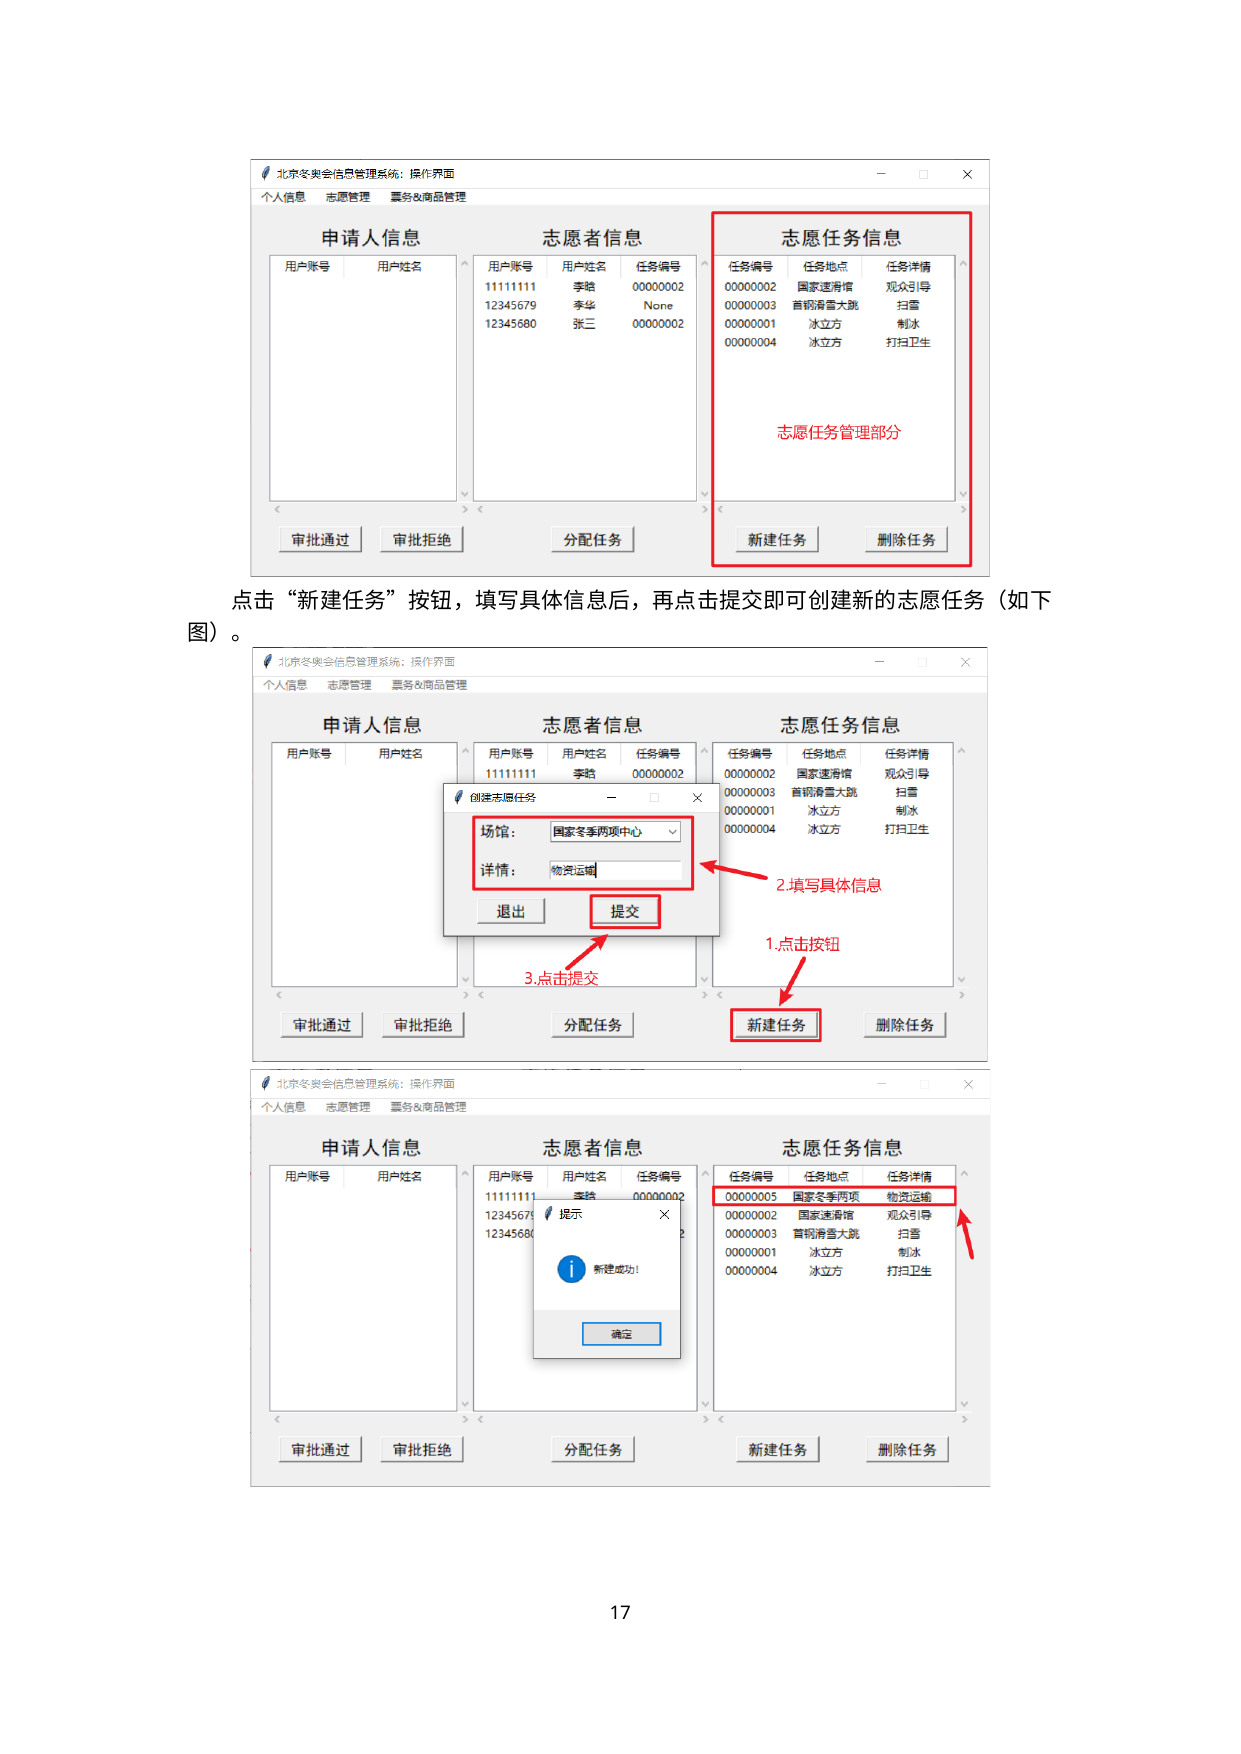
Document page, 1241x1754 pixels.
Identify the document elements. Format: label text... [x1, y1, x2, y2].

picture [250, 159, 990, 577]
picture [252, 647, 988, 1062]
picture [250, 1069, 990, 1487]
text 点击“新建任务”按钮，填写具体信息后，再点击提交即可创建新的志愿任务（如下图）。 [187, 582, 1053, 647]
